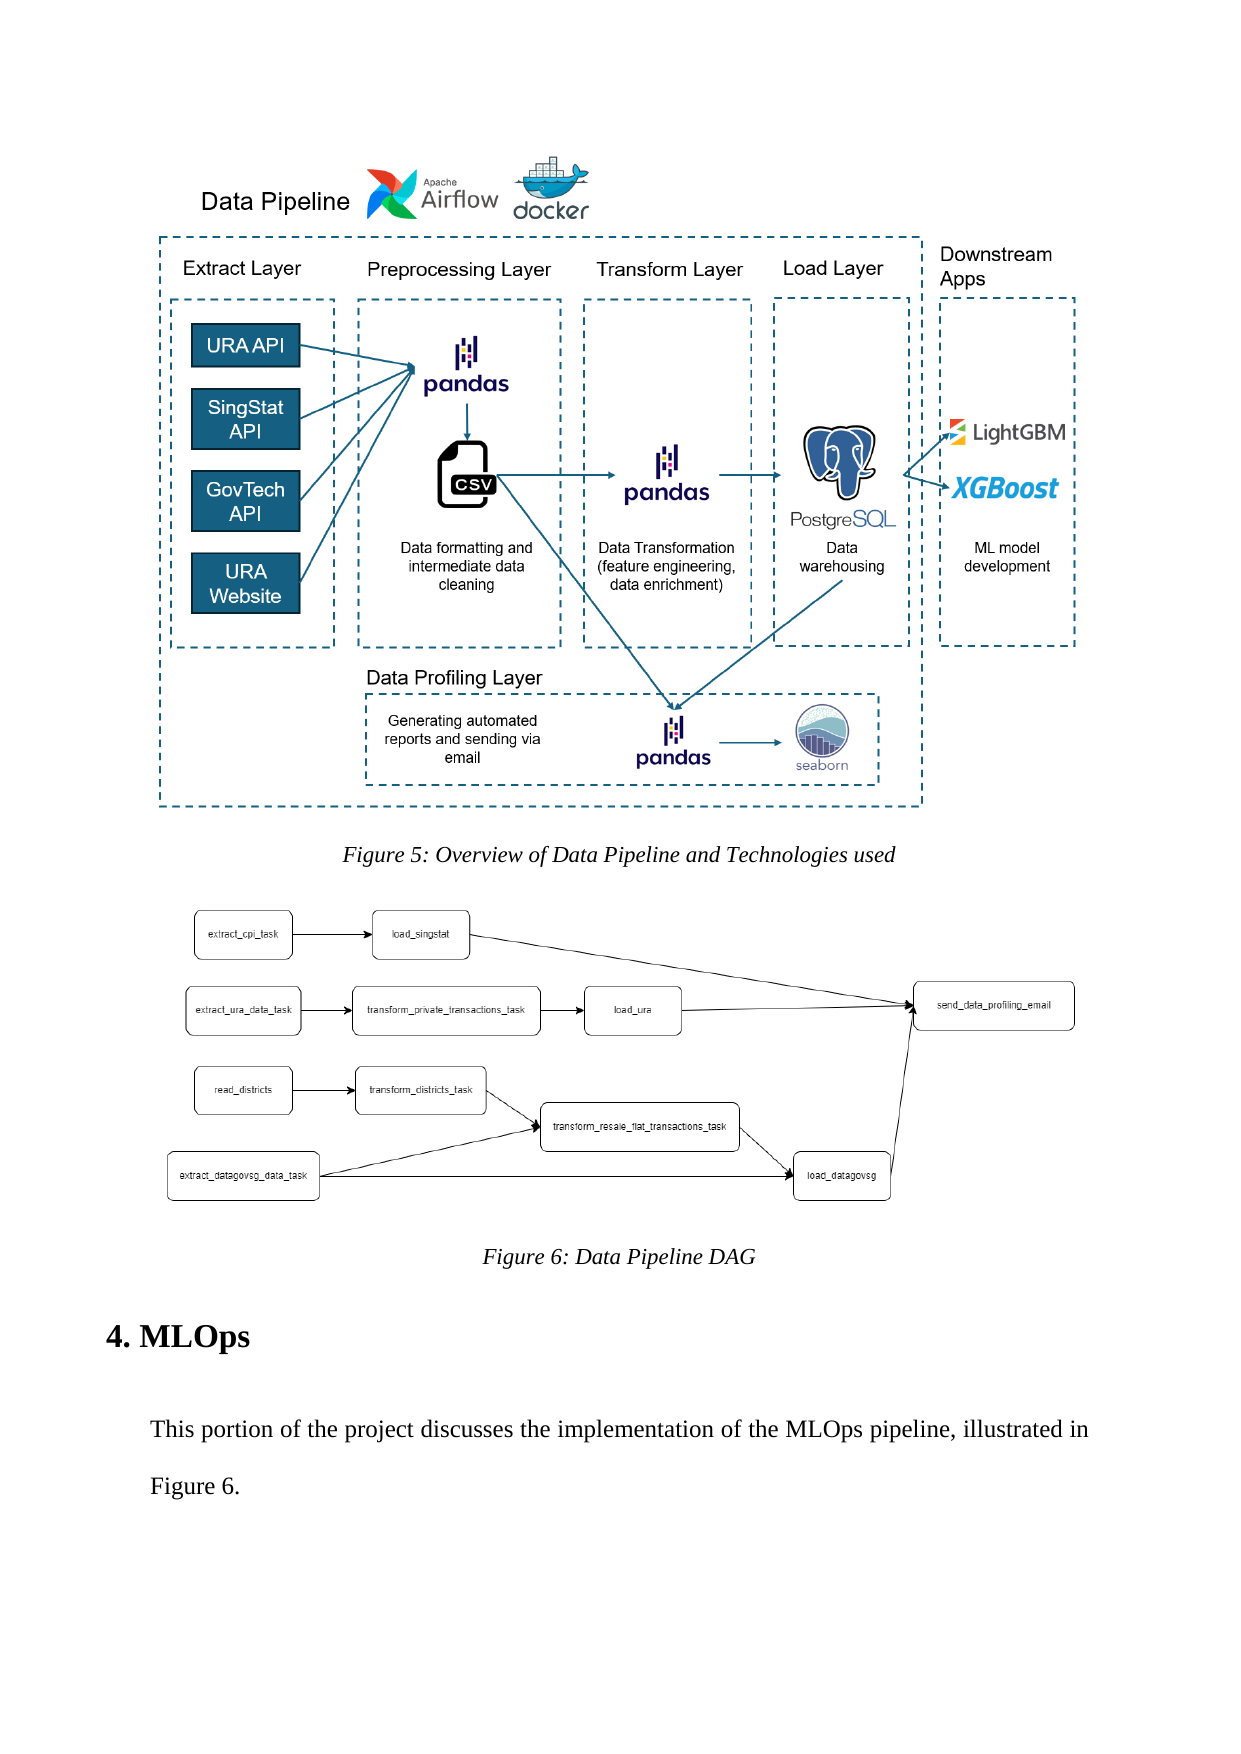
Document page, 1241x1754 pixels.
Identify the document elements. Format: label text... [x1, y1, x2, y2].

text This portion of the project discusses the implementation of the MLOps pipeline, illustrated in Figure 6. [150, 1414, 1090, 1500]
text Figure 6: Data Pipeline DAG [150, 1243, 1090, 1269]
text Figure 5: Overview of Data Pipeline and Technologies used [150, 815, 1090, 867]
subtitle 4. MLOps [106, 1316, 1090, 1355]
picture [150, 150, 1091, 815]
picture [150, 893, 1091, 1217]
